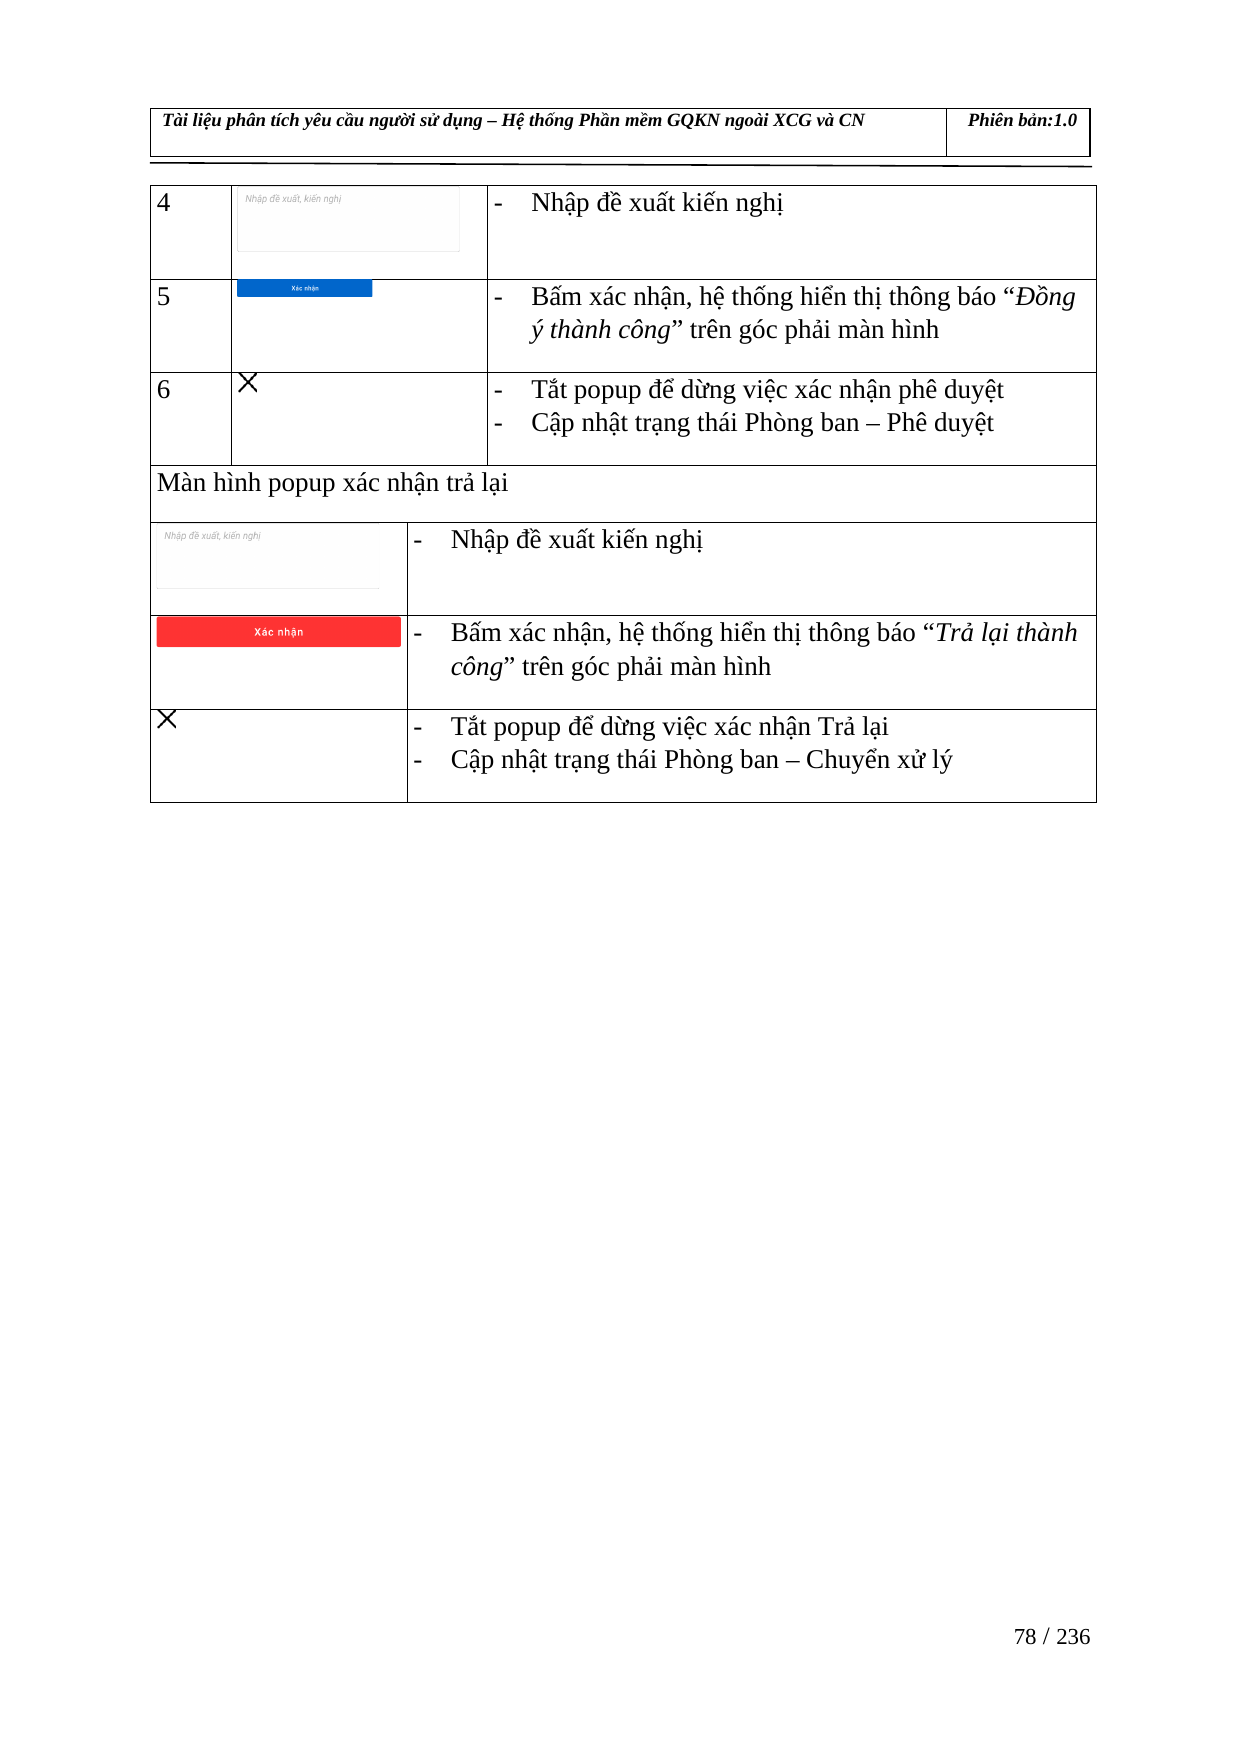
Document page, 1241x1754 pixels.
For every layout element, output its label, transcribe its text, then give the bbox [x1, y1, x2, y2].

table_cell 5 [151, 280, 231, 372]
table_cell Tắt popup để dừng việc xác nhận Trả lại Cập nhật trạng thái Phòng ban – Chuyển xử lý [408, 710, 1096, 802]
table_cell 6 [151, 373, 231, 465]
table_cell Nhập đề xuất kiến nghị [408, 523, 1096, 615]
table_cell Bấm xác nhận, hệ thống hiển thị thông báo “Trả lại thành công” trên góc phải màn hình [408, 616, 1096, 709]
table_cell Tắt popup để dừng việc xác nhận phê duyệt Cập nhật trạng thái Phòng ban – Phê duyệt [488, 373, 1096, 465]
table_cell Nhập đề xuất kiến nghị [488, 186, 1096, 279]
table_cell [151, 616, 407, 709]
picture [156, 616, 401, 648]
table_cell [151, 523, 407, 615]
table_cell Màn hình popup xác nhận trả lại [151, 466, 1096, 522]
picture [237, 279, 373, 297]
picture [237, 372, 257, 393]
picture [156, 523, 380, 589]
picture [237, 186, 460, 252]
table_cell 4 [151, 186, 231, 279]
picture [156, 709, 176, 729]
table_cell [232, 280, 487, 372]
table_cell [151, 710, 407, 802]
table_cell [232, 373, 487, 465]
table_cell Bấm xác nhận, hệ thống hiển thị thông báo “Đồng ý thành công” trên góc phải màn hình [488, 280, 1096, 372]
table_cell [232, 186, 487, 279]
